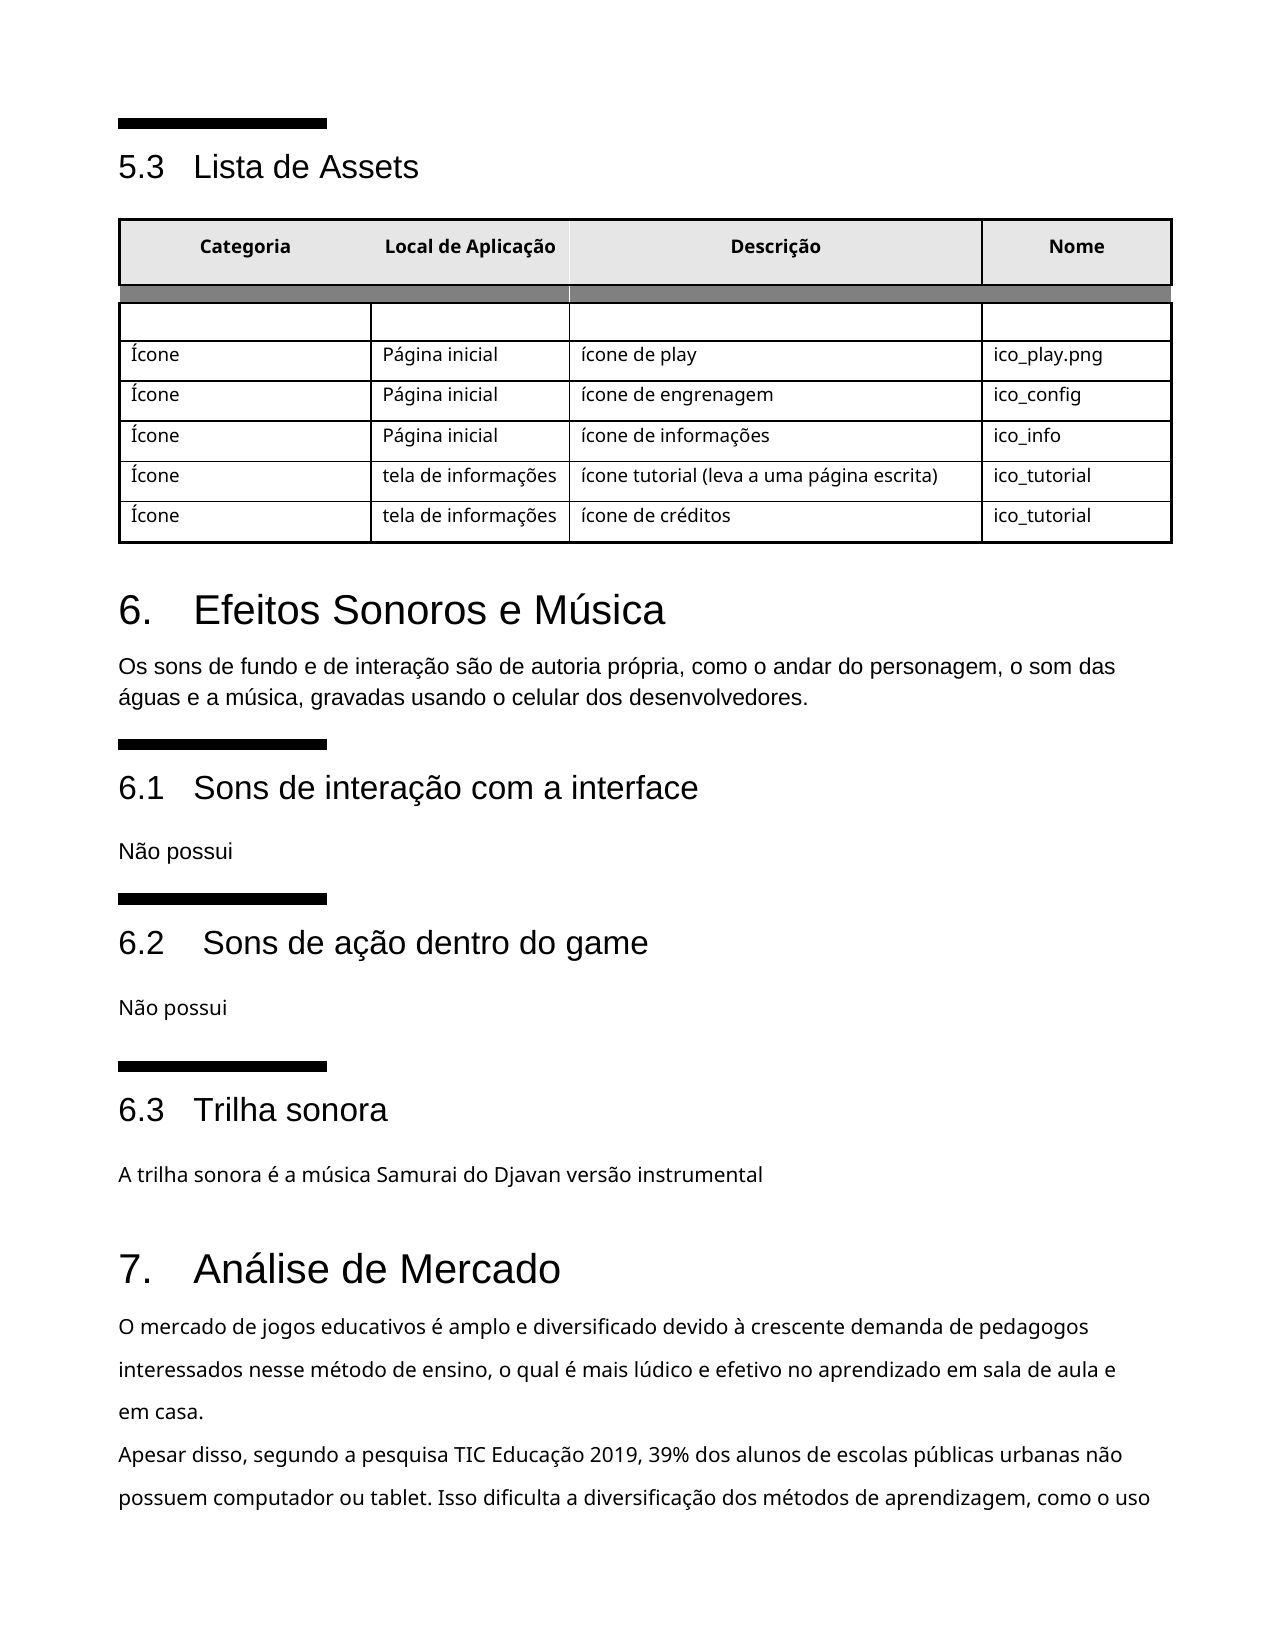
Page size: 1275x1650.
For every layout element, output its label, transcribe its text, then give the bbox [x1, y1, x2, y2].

table_header Nome [983, 221, 1170, 284]
table_cell ico_play.png [983, 342, 1170, 380]
table_cell ícone de informações [570, 422, 981, 461]
subtitle Trilha sonora [118, 1090, 1152, 1129]
table_cell ico_config [983, 382, 1170, 420]
subtitle Sons de interação com a interface [118, 768, 1152, 807]
table_header Categoria [121, 221, 371, 284]
subtitle Efeitos Sonoros e Música [118, 586, 1152, 634]
subtitle Análise de Mercado [118, 1244, 1152, 1292]
table_cell ico_tutorial [983, 502, 1170, 541]
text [118, 1440, 1152, 1511]
table_cell [121, 304, 370, 340]
text Não possui [118, 993, 1152, 1022]
table_header Local de Aplicação [371, 221, 569, 284]
text Os sons de fundo e de interação são de autoria própria, como o andar do personagem, o som das águas e a música, gravadas usando o celular dos desenvolvedores. [118, 653, 1152, 710]
table_header Descrição [570, 221, 981, 284]
table_cell [371, 286, 569, 302]
table_cell Ícone [121, 462, 370, 501]
table_cell Página inicial [372, 382, 569, 420]
table_cell Ícone [121, 342, 370, 380]
table_cell Ícone [121, 422, 370, 461]
table_cell [983, 304, 1170, 340]
table_cell Ícone [121, 382, 370, 420]
table_cell ico_info [983, 422, 1170, 461]
table_cell [570, 286, 982, 302]
table_cell ícone de play [570, 342, 981, 380]
table_cell [982, 286, 1171, 302]
table_cell ícone tutorial (leva a uma página escrita) [570, 462, 981, 501]
table_cell [372, 304, 569, 340]
text O mercado de jogos educativos é amplo e diversificado devido à crescente demanda de pedagogos interessados nesse método de ensino, o qual é mais lúdico e efetivo no aprendizado em sala de aula e em casa. [118, 1312, 1152, 1426]
text Não possui [118, 838, 1152, 865]
text A trilha sonora é a música Samurai do Djavan versão instrumental [118, 1160, 1152, 1189]
table_cell Página inicial [372, 422, 569, 461]
table_cell ícone de engrenagem [570, 382, 981, 420]
table_cell Página inicial [372, 342, 569, 380]
table_cell ico_tutorial [983, 462, 1170, 501]
table_cell ícone de créditos [570, 502, 981, 541]
subtitle Sons de ação dentro do game [118, 923, 1152, 961]
table_cell tela de informações [372, 462, 569, 501]
table_cell [570, 304, 981, 340]
subtitle Lista de Assets [118, 147, 1152, 186]
table_cell tela de informações [372, 502, 569, 541]
table_cell Ícone [121, 502, 370, 541]
table_cell [120, 286, 371, 302]
